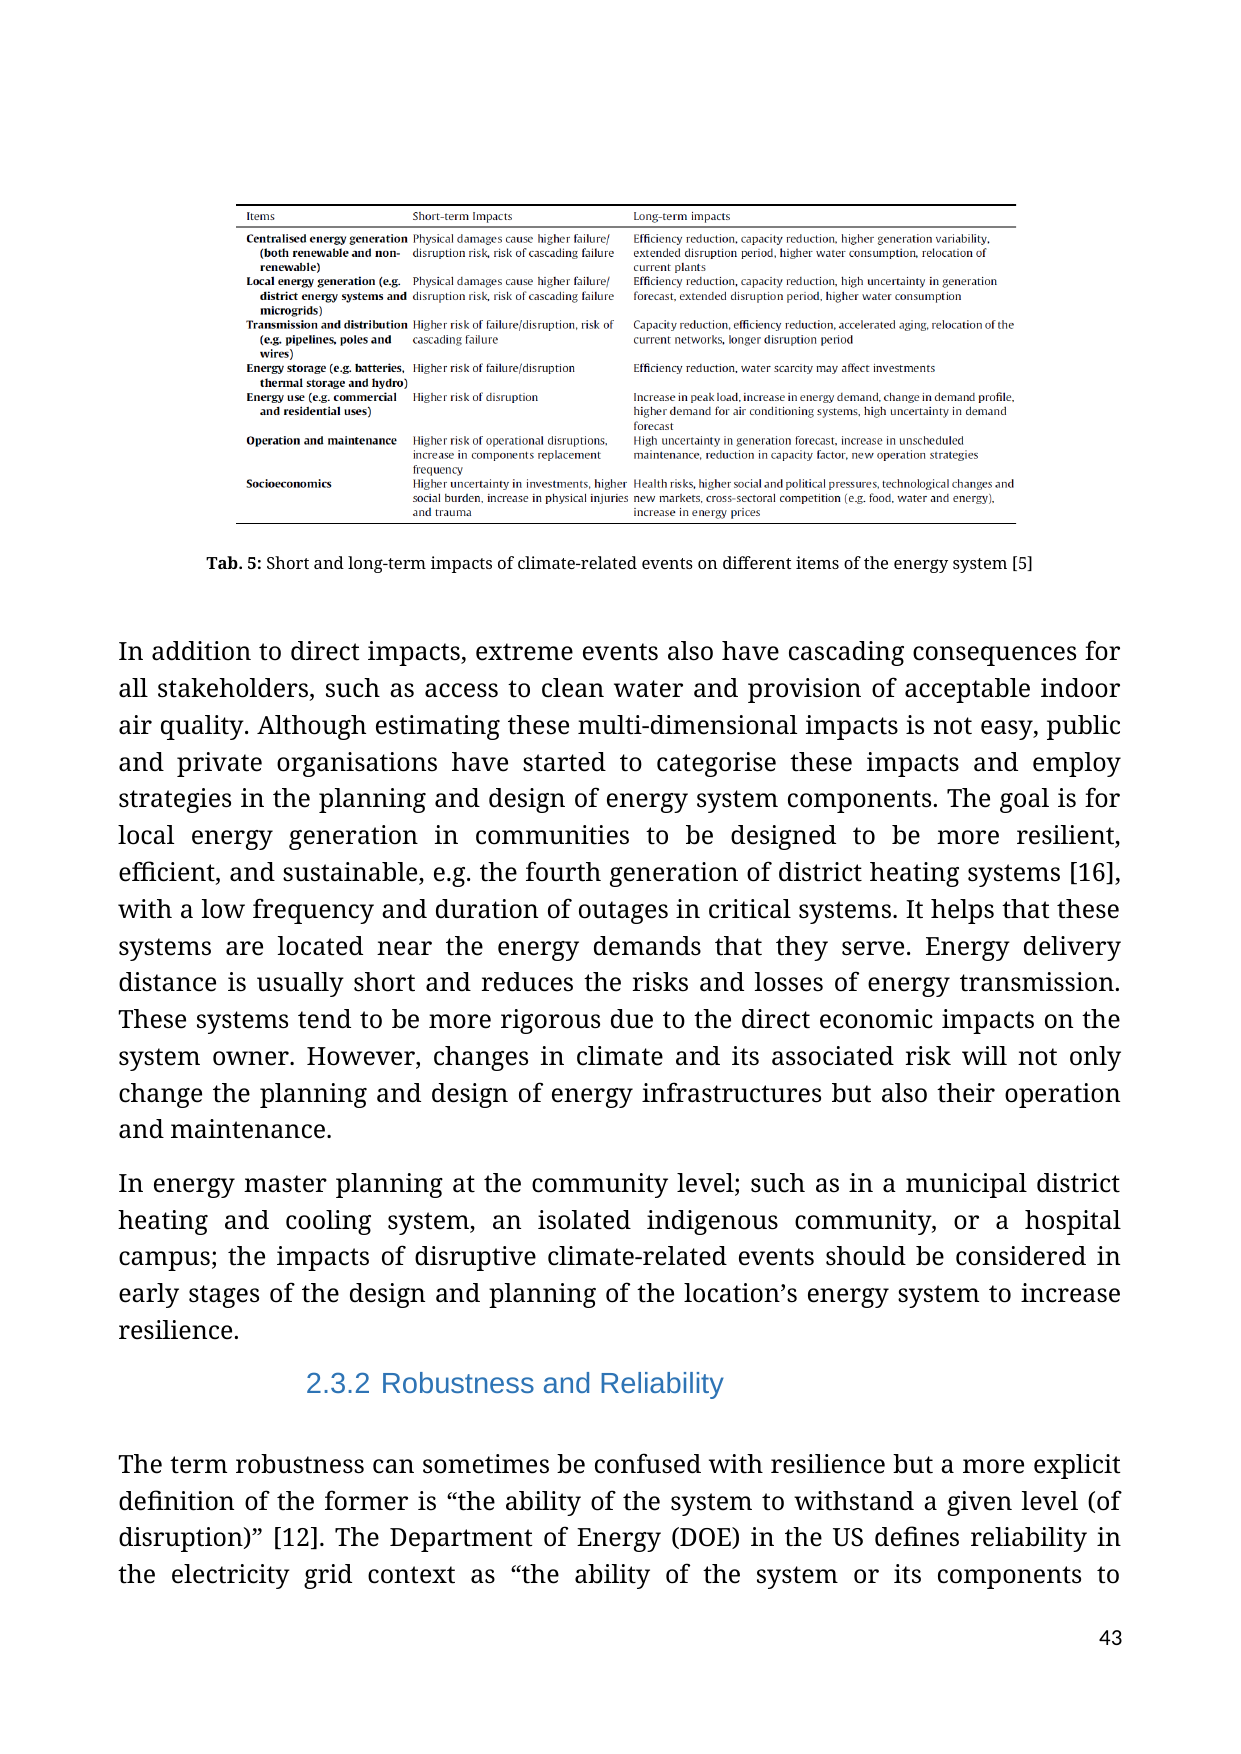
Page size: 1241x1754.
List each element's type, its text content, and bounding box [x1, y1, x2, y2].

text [118, 1446, 1122, 1591]
picture [224, 201, 1017, 533]
text Tab. 5: Short and long-term impacts of climate-related events on different items of the energy system [5] [118, 552, 1122, 574]
text In energy master planning at the community level; such as in a municipal district heating and cooling system, an isolated indigenous community, or a hospital campus; the impacts of disruptive climate-related events should be considered in early stages of the design and planning of the location’s energy system to increase resilience. [118, 1166, 1122, 1347]
text In addition to direct impacts, extreme events also have cascading consequences for all stakeholders, such as access to clean water and provision of acceptable indoor air quality. Although estimating these multi-dimensional impacts is not easy, public and private organisations have started to categorise these impacts and employ strategies in the planning and design of energy system components. The goal is for local energy generation in communities to be designed to be more resilient, efficient, and sustainable, e.g. the fourth generation of district heating systems [16], with a low frequency and duration of outages in critical systems. It helps that these systems are located near the energy demands that they serve. Energy delivery distance is usually short and reduces the risks and losses of energy transmission. These systems tend to be more rigorous due to the direct economic impacts on the system owner. However, changes in climate and its associated risk will not only change the planning and design of energy infrastructures but also their operation and maintenance. [118, 634, 1122, 1146]
subtitle Robustness and Reliability [306, 1366, 1122, 1399]
